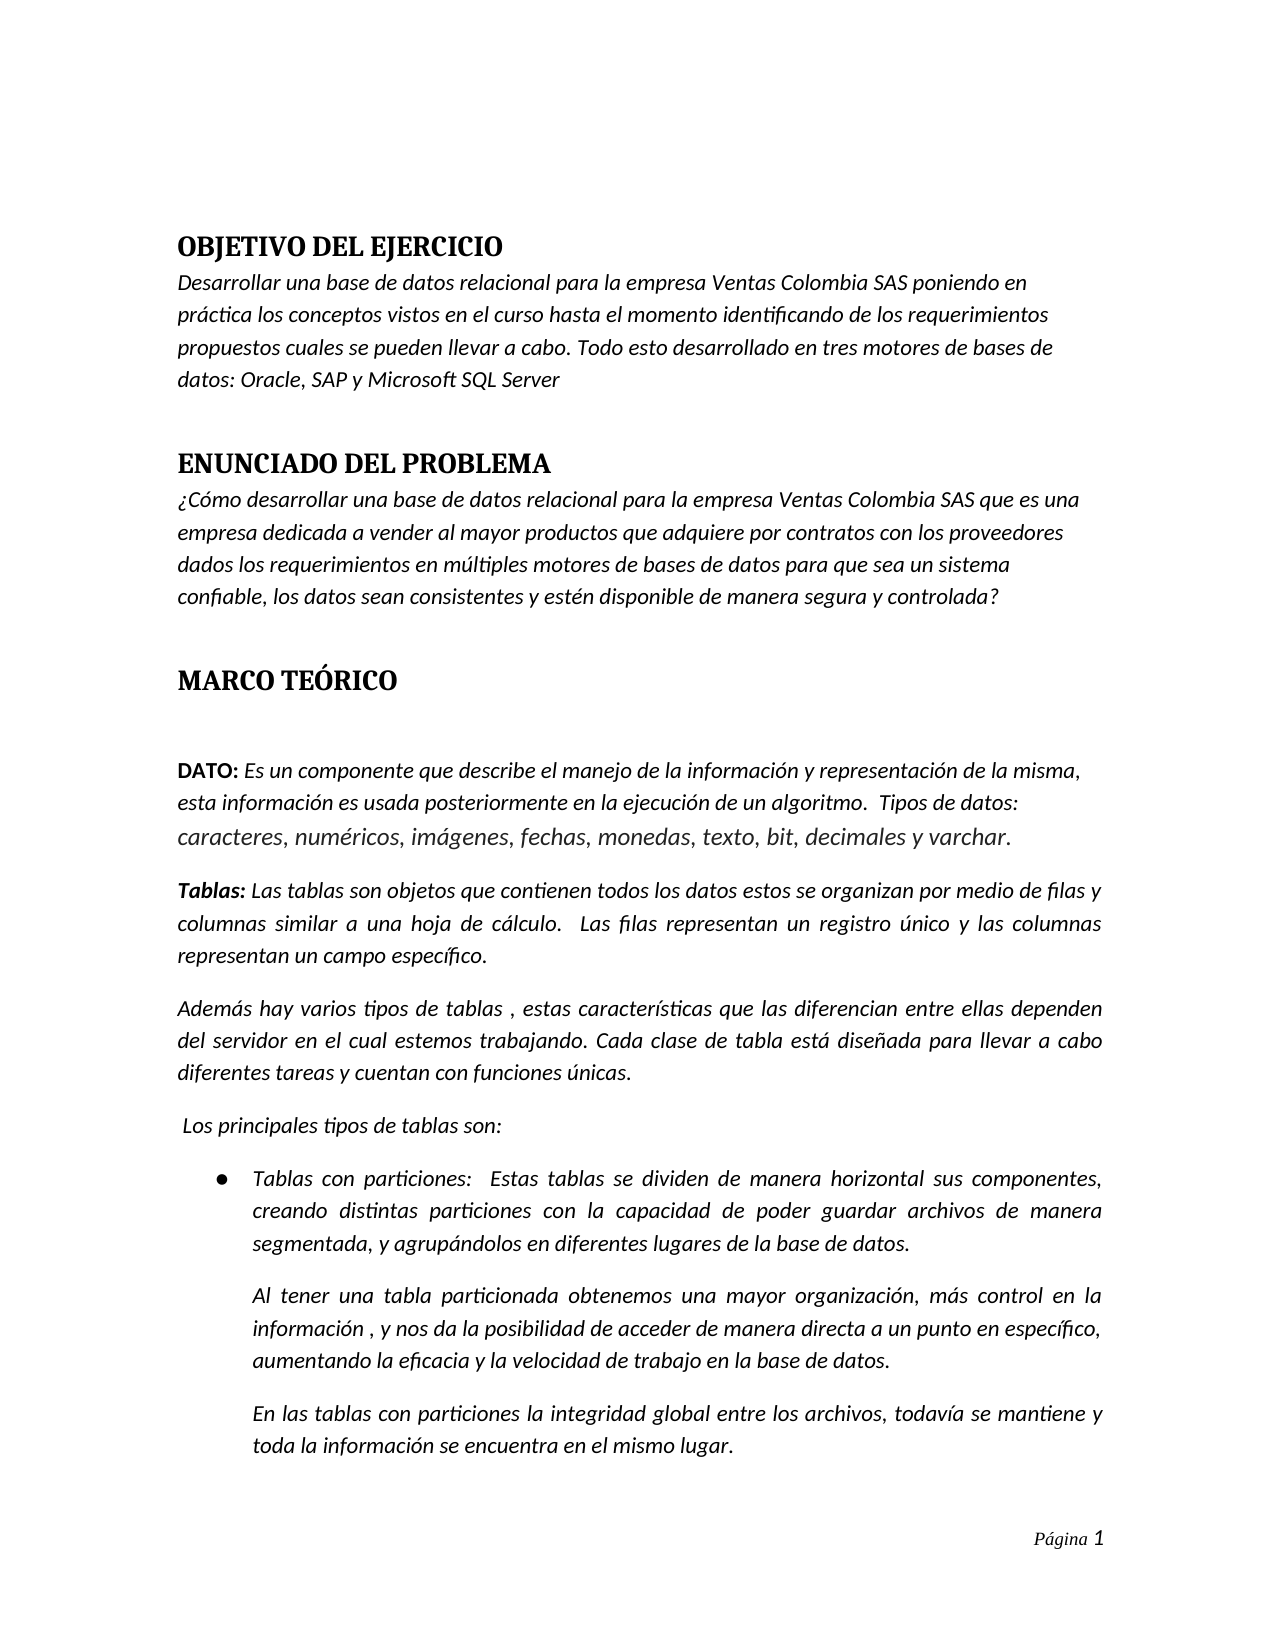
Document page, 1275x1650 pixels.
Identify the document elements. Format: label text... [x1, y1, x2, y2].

text Los principales tipos de tablas son: [177, 1111, 1106, 1139]
text ¿Cómo desarrollar una base de datos relacional para la empresa Ventas Colombia SAS que es una empresa dedicada a vender al mayor productos que adquiere por contratos con los proveedores dados los requerimientos en múltiples motores de bases de datos para que sea un sistema confiable, los datos sean consistentes y estén disponible de manera segura y controlada? [177, 486, 1106, 610]
text En las tablas con particiones la integridad global entre los archivos, todavía se mantiene y toda la información se encuentra en el mismo lugar. [252, 1399, 1106, 1459]
text Tablas: Las tablas son objetos que contienen todos los datos estos se organizan por medio de filas y columnas similar a una hoja de cálculo. Las filas representan un registro único y las columnas representan un campo específico. [177, 876, 1106, 969]
text Además hay varios tipos de tablas , estas características que las diferencian entre ellas dependen del servidor en el cual estemos trabajando. Cada clase de tabla está diseñada para llevar a cabo diferentes tareas y cuentan con funciones únicas. [177, 994, 1106, 1086]
subtitle OBJETIVO DEL EJERCICIO [177, 230, 1106, 263]
list Tablas con particiones: Estas tablas se dividen de manera horizontal sus componentes, creando distintas particiones con la capacidad de poder guardar archivos de manera segmentada, y agrupándolos en diferentes lugares de la base de datos. [215, 1164, 1106, 1257]
subtitle ENUNCIADO DEL PROBLEMA [177, 447, 1106, 481]
text DATO: Es un componente que describe el manejo de la información y representación de la misma, esta información es usada posteriormente en la ejecución de un algoritmo. Tipos de datos: caracteres, numéricos, imágenes, fechas, monedas, texto, bit, decimales y varchar. [177, 756, 1106, 851]
text Al tener una tabla particionada obtenemos una mayor organización, más control en la información , y nos da la posibilidad de acceder de manera directa a un punto en específico, aumentando la eficacia y la velocidad de trabajo en la base de datos. [252, 1282, 1106, 1374]
text Desarrollar una base de datos relacional para la empresa Ventas Colombia SAS poniendo en práctica los conceptos vistos en el curso hasta el momento identificando de los requerimientos propuestos cuales se pueden llevar a cabo. Todo esto desarrollado en tres motores de bases de datos: Oracle, SAP y Microsoft SQL Server [177, 268, 1106, 393]
subtitle MARCO TEÓRICO [177, 664, 1106, 698]
